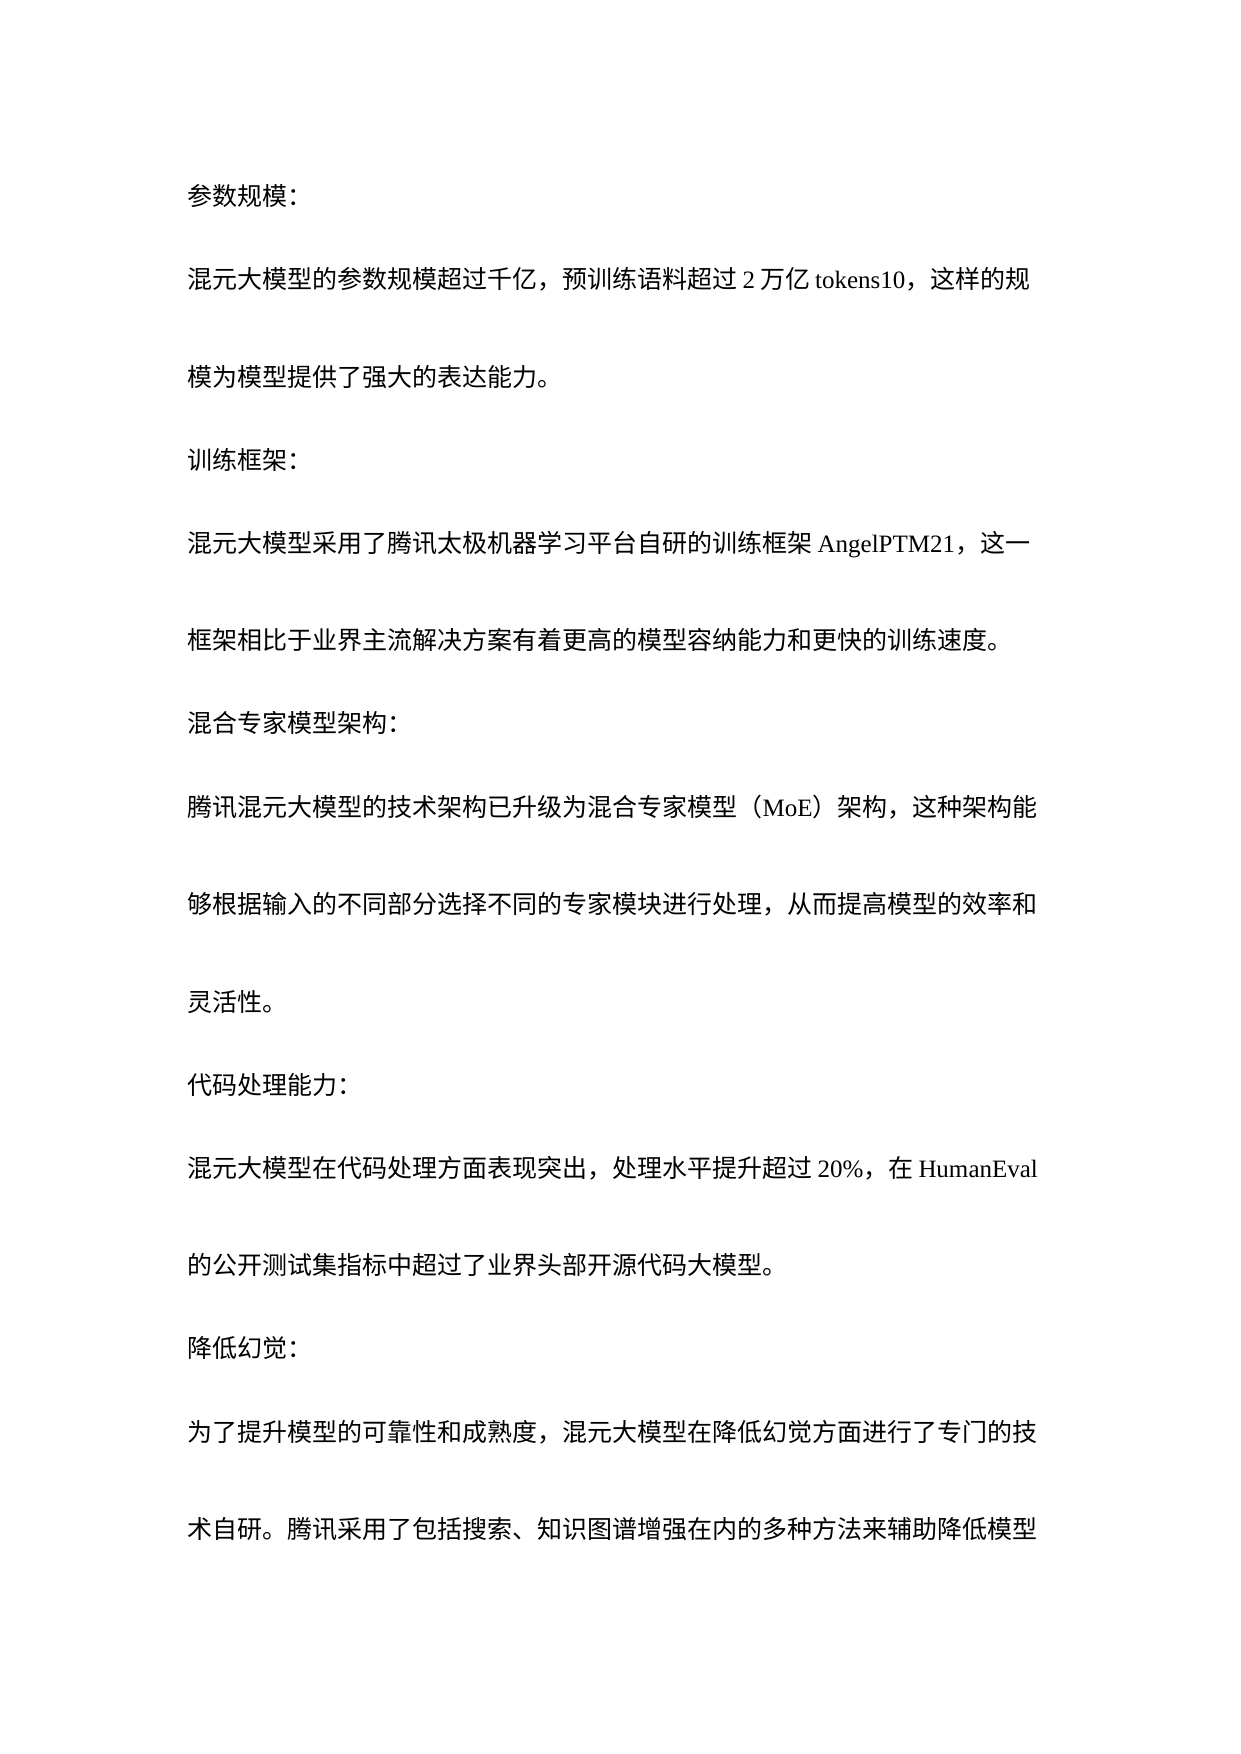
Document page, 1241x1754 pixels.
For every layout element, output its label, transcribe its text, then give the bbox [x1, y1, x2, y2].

text 代码处理能力： [187, 1051, 1053, 1116]
text 参数规模： [187, 162, 1053, 227]
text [187, 1398, 1053, 1560]
text 训练框架： [187, 426, 1053, 491]
text 腾讯混元大模型的技术架构已升级为混合专家模型（MoE）架构，这种架构能够根据输入的不同部分选择不同的专家模块进行处理，从而提高模型的效率和灵活性。 [187, 773, 1053, 1033]
text 混元大模型采用了腾讯太极机器学习平台自研的训练框架AngelPTM21，这一框架相比于业界主流解决方案有着更高的模型容纳能力和更快的训练速度。 [187, 509, 1053, 671]
text 混元大模型的参数规模超过千亿，预训练语料超过2万亿tokens10，这样的规模为模型提供了强大的表达能力。 [187, 245, 1053, 408]
text 降低幻觉： [187, 1314, 1053, 1379]
text 混元大模型在代码处理方面表现突出，处理水平提升超过20%，在HumanEval的公开测试集指标中超过了业界头部开源代码大模型。 [187, 1134, 1053, 1296]
text 混合专家模型架构： [187, 689, 1053, 754]
